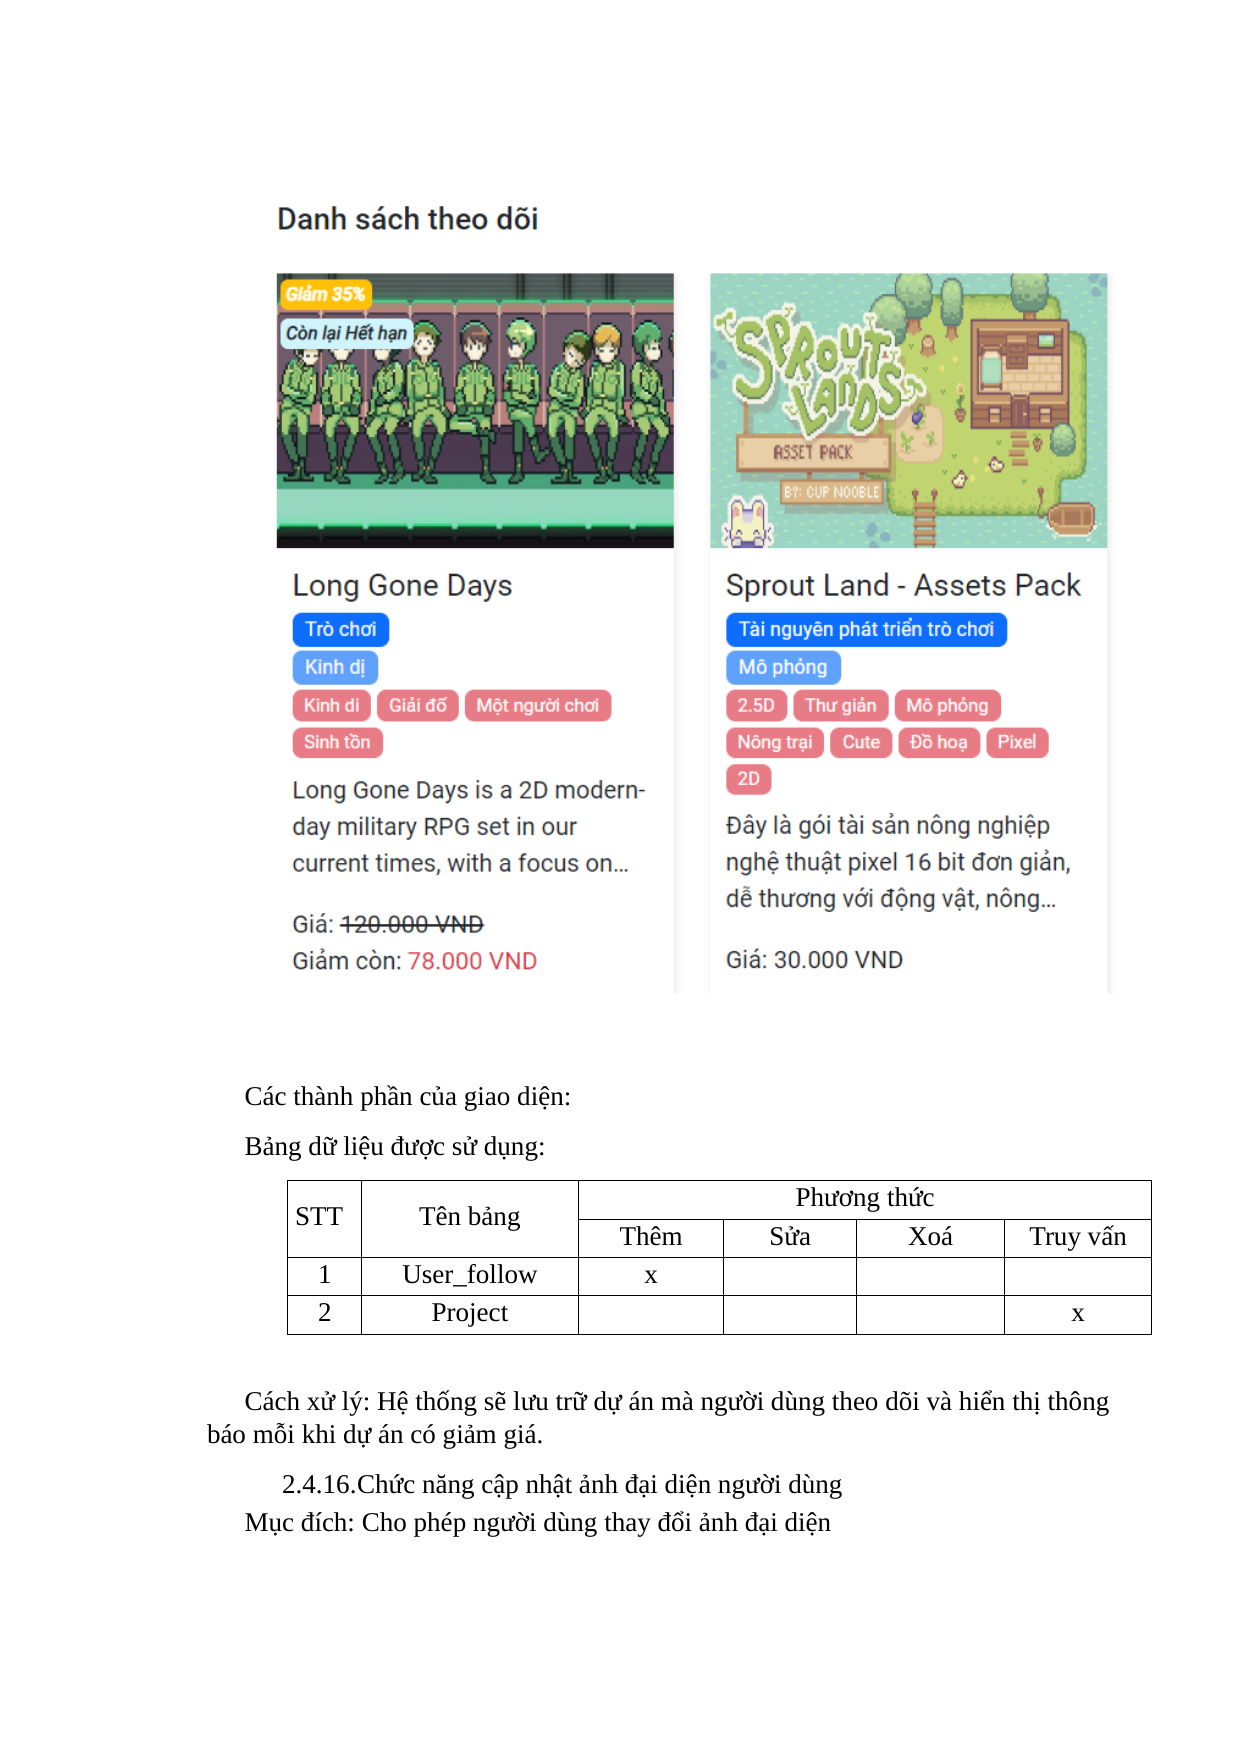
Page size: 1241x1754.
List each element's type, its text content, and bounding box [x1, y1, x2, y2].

table_header Tên bảng [362, 1181, 578, 1257]
table_cell x [579, 1258, 723, 1295]
table_cell [579, 1296, 723, 1333]
table_cell [857, 1258, 1004, 1295]
text Cách xử lý: Hệ thống sẽ lưu trữ dự án mà người dùng theo dõi và hiển thị thông báo mỗi khi dự án có giảm giá. [207, 1385, 1122, 1449]
table_cell 1 [288, 1258, 361, 1295]
text Mục đích: Cho phép người dùng thay đổi ảnh đại diện [207, 1506, 1122, 1537]
table_cell Xoá [857, 1220, 1004, 1257]
table_cell Sửa [724, 1220, 856, 1257]
table_header STT [288, 1181, 361, 1257]
text Các thành phần của giao diện: [207, 1080, 1122, 1111]
table_header Phương thức [579, 1181, 1151, 1218]
table_cell 2 [288, 1296, 361, 1333]
table_cell Project [362, 1296, 578, 1333]
table_cell Truy vấn [1005, 1220, 1151, 1257]
table_cell Thêm [579, 1220, 723, 1257]
table_cell [724, 1296, 856, 1333]
subtitle Chức năng cập nhật ảnh đại diện người dùng [282, 1468, 1122, 1500]
table_cell [724, 1258, 856, 1295]
table_cell User_follow [362, 1258, 578, 1295]
text Bảng dữ liệu được sử dụng: [207, 1130, 1122, 1161]
table_cell [1005, 1258, 1151, 1295]
table_cell x [1005, 1296, 1151, 1333]
table_cell [857, 1296, 1004, 1333]
picture [244, 177, 1160, 1061]
